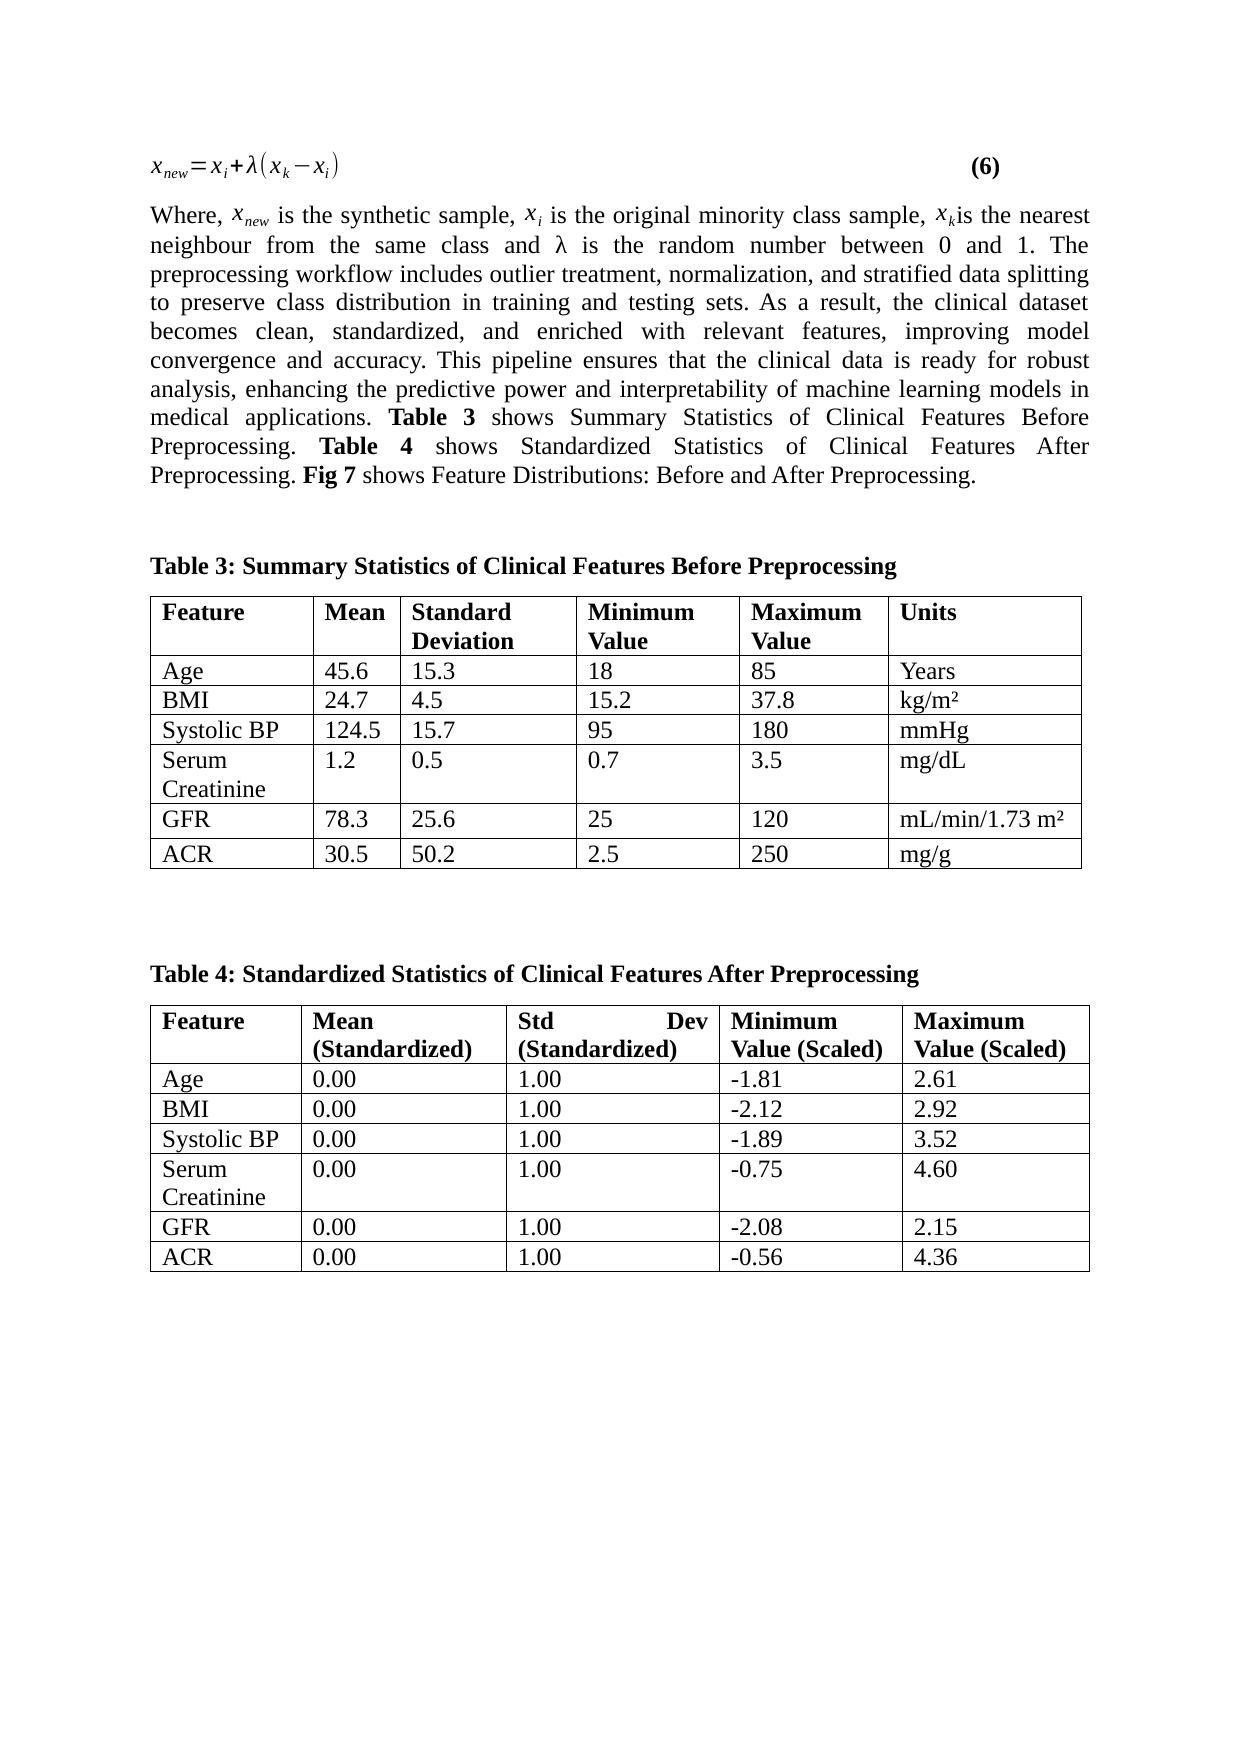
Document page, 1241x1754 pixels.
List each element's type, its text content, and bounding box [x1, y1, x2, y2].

table_cell -1.89 [720, 1124, 902, 1153]
table_cell 1.00 [507, 1242, 719, 1271]
table_cell Age [151, 1064, 301, 1093]
table_cell 24.7 [314, 686, 400, 714]
text Where, is the synthetic sample, is the original minority class sample, is the nearest neighbour from the same class and λ is the random number between 0 and 1. The preprocessing workflow includes outlier treatment, normalization, and stratified data splitting to preserve class distribution in training and testing sets. As a result, the clinical dataset becomes clean, standardized, and enriched with relevant features, improving model convergence and accuracy. This pipeline ensures that the clinical data is ready for robust analysis, enhancing the predictive power and interpretability of machine learning models in medical applications. Table 3 shows Summary Statistics of Clinical Features Before Preprocessing. Table 4 shows Standardized Statistics of Clinical Features After Preprocessing. Fig 7 shows Feature Distributions: Before and After Preprocessing. [150, 199, 1090, 489]
table_cell 85 [740, 656, 888, 684]
table_cell ACR [151, 839, 313, 867]
table_cell 50.2 [401, 839, 576, 867]
table_cell 2.92 [903, 1094, 1089, 1123]
table_cell 0.00 [302, 1242, 506, 1271]
table_cell 180 [740, 715, 888, 744]
table_header Minimum Value [577, 597, 739, 655]
table_header Feature [151, 597, 313, 655]
table_header Units [889, 597, 1081, 655]
table_cell 1.00 [507, 1154, 719, 1211]
table_header Minimum Value (Scaled) [720, 1006, 902, 1063]
table_cell 2.61 [903, 1064, 1089, 1093]
table_header Maximum Value [740, 597, 888, 655]
table_cell 25.6 [401, 804, 576, 838]
text Table 4: Standardized Statistics of Clinical Features After Preprocessing [150, 959, 1090, 988]
table_cell 0.00 [302, 1094, 506, 1123]
table_cell 30.5 [314, 839, 400, 867]
table_cell -2.12 [720, 1094, 902, 1123]
table_cell 25 [577, 804, 739, 838]
table_cell mL/min/1.73 m² [889, 804, 1081, 838]
table_cell mmHg [889, 715, 1081, 744]
table_cell 1.00 [507, 1094, 719, 1123]
table_cell Years [889, 656, 1081, 684]
table_cell 250 [740, 839, 888, 867]
table_cell 95 [577, 715, 739, 744]
table_cell 0.00 [302, 1064, 506, 1093]
table_cell kg/m² [889, 686, 1081, 714]
table_cell mg/g [889, 839, 1081, 867]
table_cell Systolic BP [151, 1124, 301, 1153]
table_cell 3.5 [740, 745, 888, 803]
table_cell 78.3 [314, 804, 400, 838]
table_cell 1.00 [507, 1212, 719, 1241]
table_cell 124.5 [314, 715, 400, 744]
table_cell 45.6 [314, 656, 400, 684]
table_header Standard Deviation [401, 597, 576, 655]
table_cell 1.00 [507, 1124, 719, 1153]
table_cell -2.08 [720, 1212, 902, 1241]
table_cell -0.56 [720, 1242, 902, 1271]
table_cell 15.2 [577, 686, 739, 714]
table_cell 0.00 [302, 1154, 506, 1211]
table_cell 15.3 [401, 656, 576, 684]
table_cell 1.00 [507, 1064, 719, 1093]
table_cell 3.52 [903, 1124, 1089, 1153]
table_cell Serum Creatinine [151, 745, 313, 803]
table_header Mean (Standardized) [302, 1006, 506, 1063]
table_cell GFR [151, 1212, 301, 1241]
table_header Std Dev (Standardized) [507, 1006, 719, 1063]
table_header Mean [314, 597, 400, 655]
table_cell 18 [577, 656, 739, 684]
table_cell 2.15 [903, 1212, 1089, 1241]
table_cell 4.36 [903, 1242, 1089, 1271]
table_cell BMI [151, 1094, 301, 1123]
table_cell -1.81 [720, 1064, 902, 1093]
table_cell BMI [151, 686, 313, 714]
table_cell 2.5 [577, 839, 739, 867]
table_cell 1.2 [314, 745, 400, 803]
table_cell GFR [151, 804, 313, 838]
table_cell ACR [151, 1242, 301, 1271]
table_cell Systolic BP [151, 715, 313, 744]
table_cell 0.5 [401, 745, 576, 803]
table_cell mg/dL [889, 745, 1081, 803]
table_cell -0.75 [720, 1154, 902, 1211]
table_cell 4.5 [401, 686, 576, 714]
table_header Maximum Value (Scaled) [903, 1006, 1089, 1063]
table_cell 37.8 [740, 686, 888, 714]
table_cell 0.7 [577, 745, 739, 803]
table_cell 4.60 [903, 1154, 1089, 1211]
table_header Feature [151, 1006, 301, 1063]
table_cell 0.00 [302, 1212, 506, 1241]
text Table 3: Summary Statistics of Clinical Features Before Preprocessing [150, 551, 1090, 579]
table_cell Serum Creatinine [151, 1154, 301, 1211]
table_cell 15.7 [401, 715, 576, 744]
table_cell 0.00 [302, 1124, 506, 1153]
table_cell 120 [740, 804, 888, 838]
text (6) [150, 150, 1090, 182]
table_cell Age [151, 656, 313, 684]
